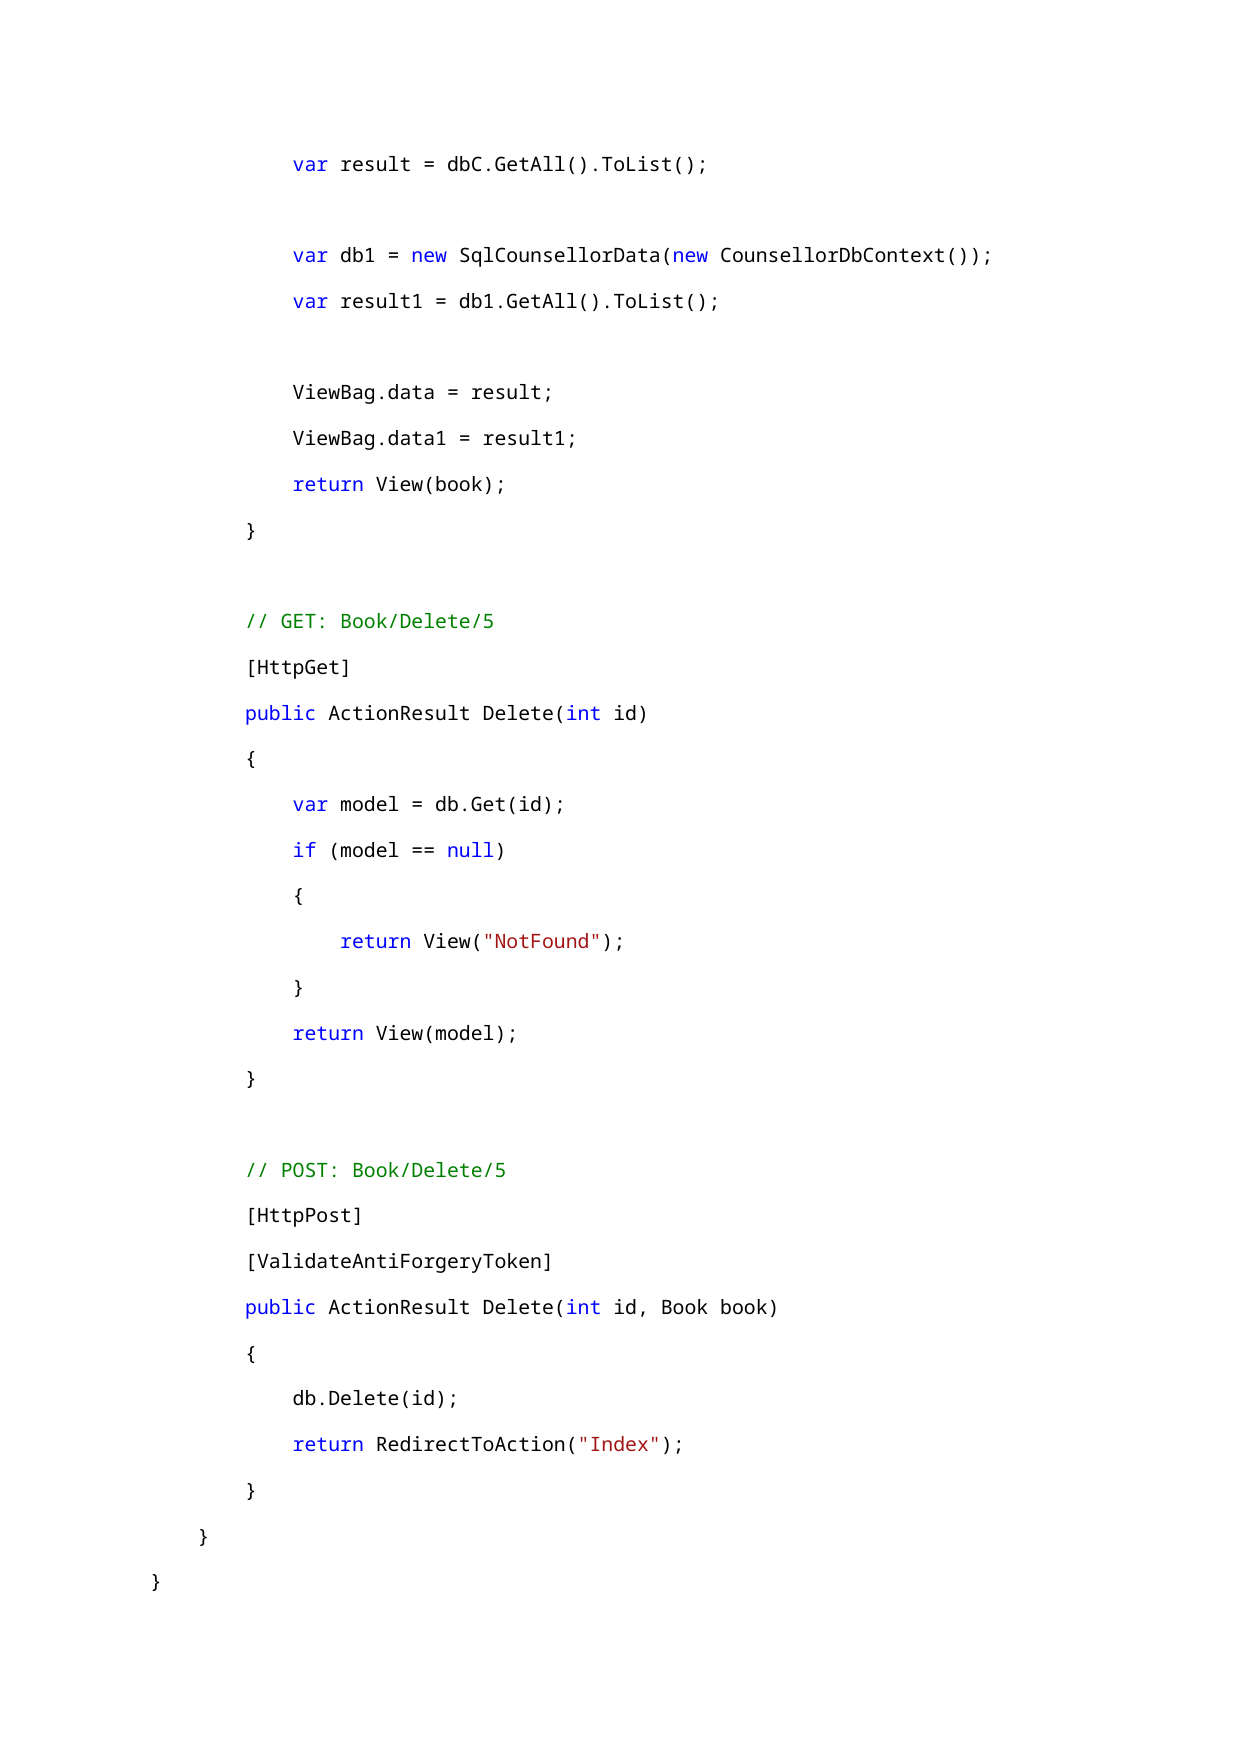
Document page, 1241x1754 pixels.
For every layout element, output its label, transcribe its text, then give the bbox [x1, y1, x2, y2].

text } [150, 516, 1090, 543]
text [HttpPost] [150, 1202, 1090, 1229]
text public ActionResult Delete(int id, Book book) [150, 1293, 1090, 1320]
text [ValidateAntiForgeryToken] [150, 1247, 1090, 1274]
text return RedirectToAction("Index"); [150, 1430, 1090, 1457]
text var model = db.Get(id); [150, 790, 1090, 817]
text } [150, 973, 1090, 1000]
text { [150, 744, 1090, 771]
text var db1 = new SqlCounsellorData(new CounsellorDbContext()); [150, 241, 1090, 268]
text return View(book); [150, 470, 1090, 497]
text db.Delete(id); [150, 1385, 1090, 1412]
text ViewBag.data = result; [150, 379, 1090, 406]
text var result1 = db1.GetAll().ToList(); [150, 287, 1090, 314]
text public ActionResult Delete(int id) [150, 699, 1090, 726]
text var result = dbC.GetAll().ToList(); [150, 150, 1090, 177]
text ViewBag.data1 = result1; [150, 424, 1090, 451]
text } [150, 1064, 1090, 1092]
text [HttpGet] [150, 653, 1090, 680]
text return View("NotFound"); [150, 927, 1090, 954]
text // POST: Book/Delete/5 [150, 1156, 1090, 1183]
text } [150, 1522, 1090, 1549]
text if (model == null) [150, 836, 1090, 863]
text { [150, 1339, 1090, 1366]
text } [150, 1476, 1090, 1503]
text // GET: Book/Delete/5 [150, 607, 1090, 634]
text { [150, 882, 1090, 909]
text return View(model); [150, 1019, 1090, 1046]
text } [150, 1568, 1090, 1594]
